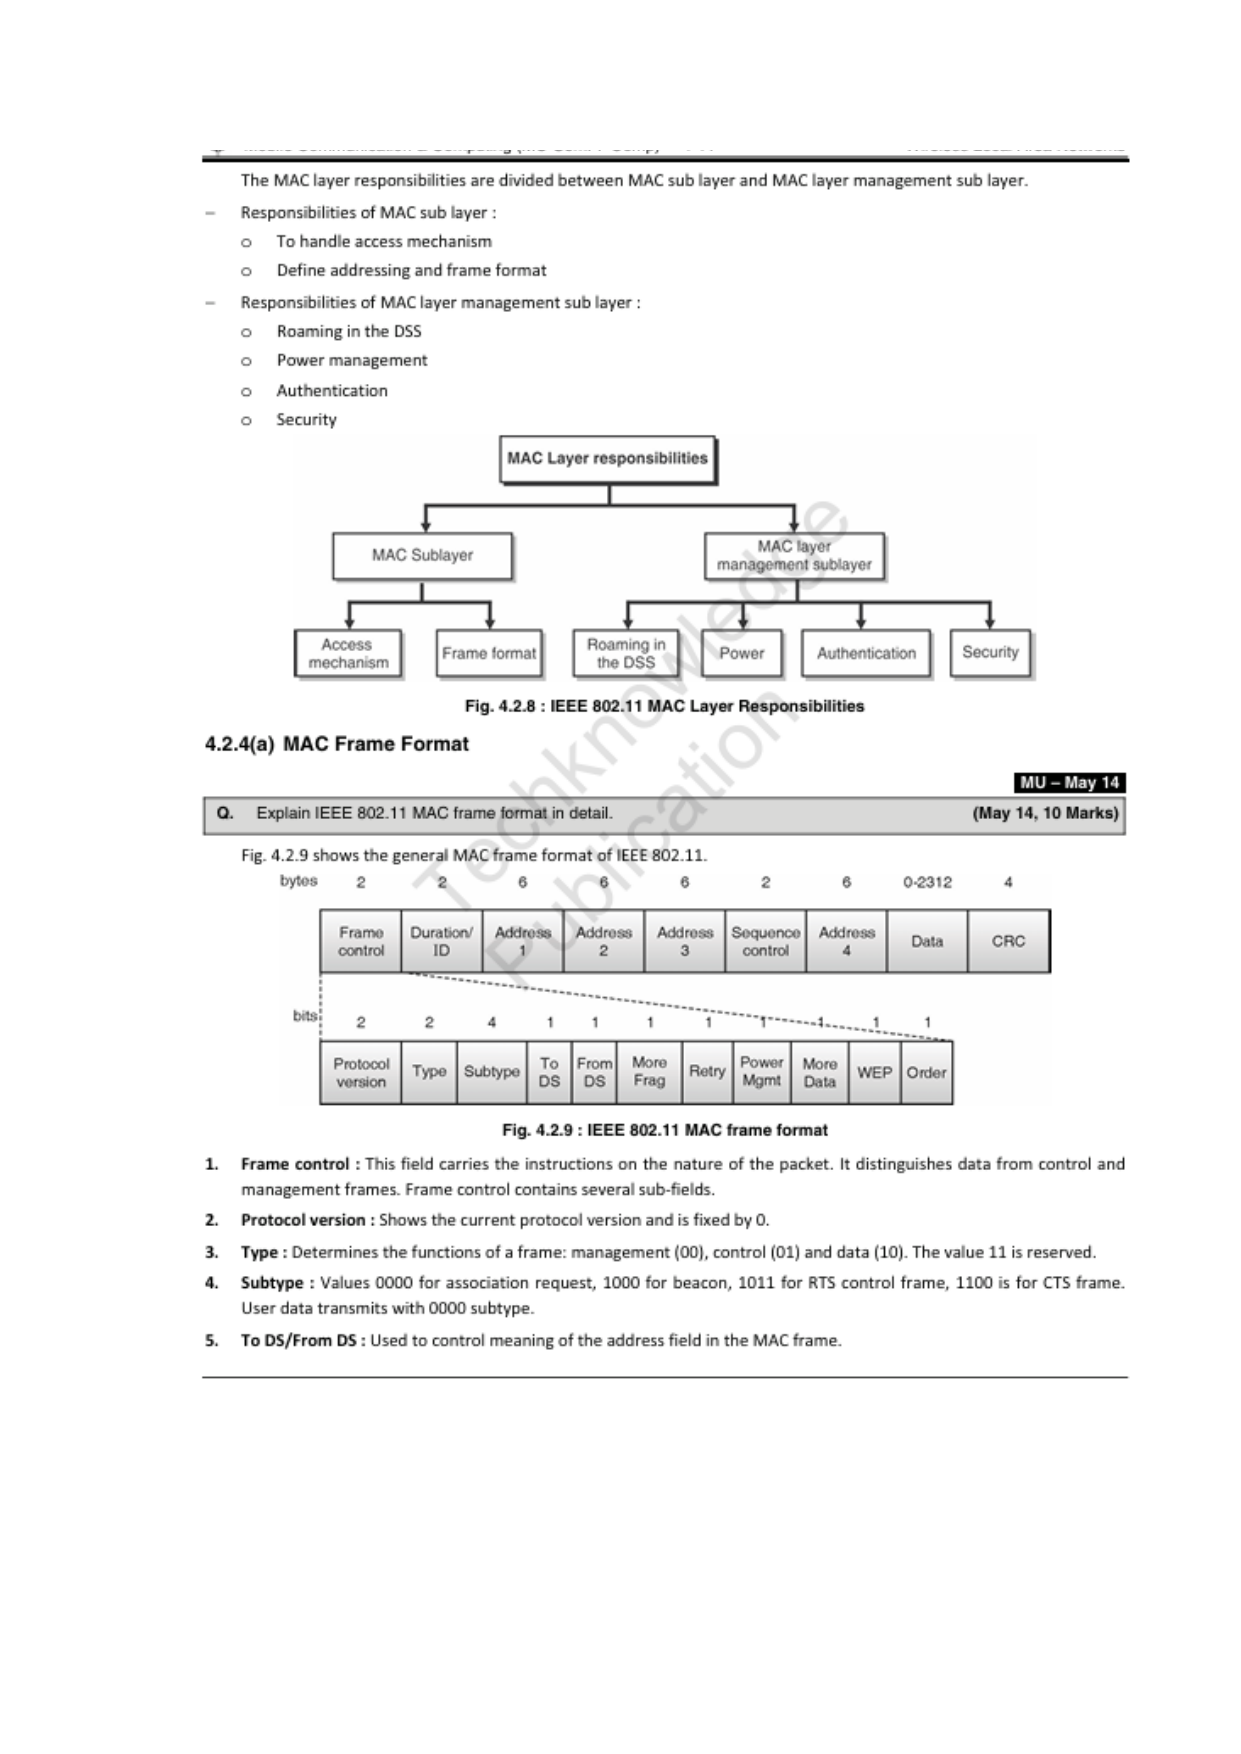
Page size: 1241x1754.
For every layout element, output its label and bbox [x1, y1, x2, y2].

picture [150, 150, 1200, 1382]
